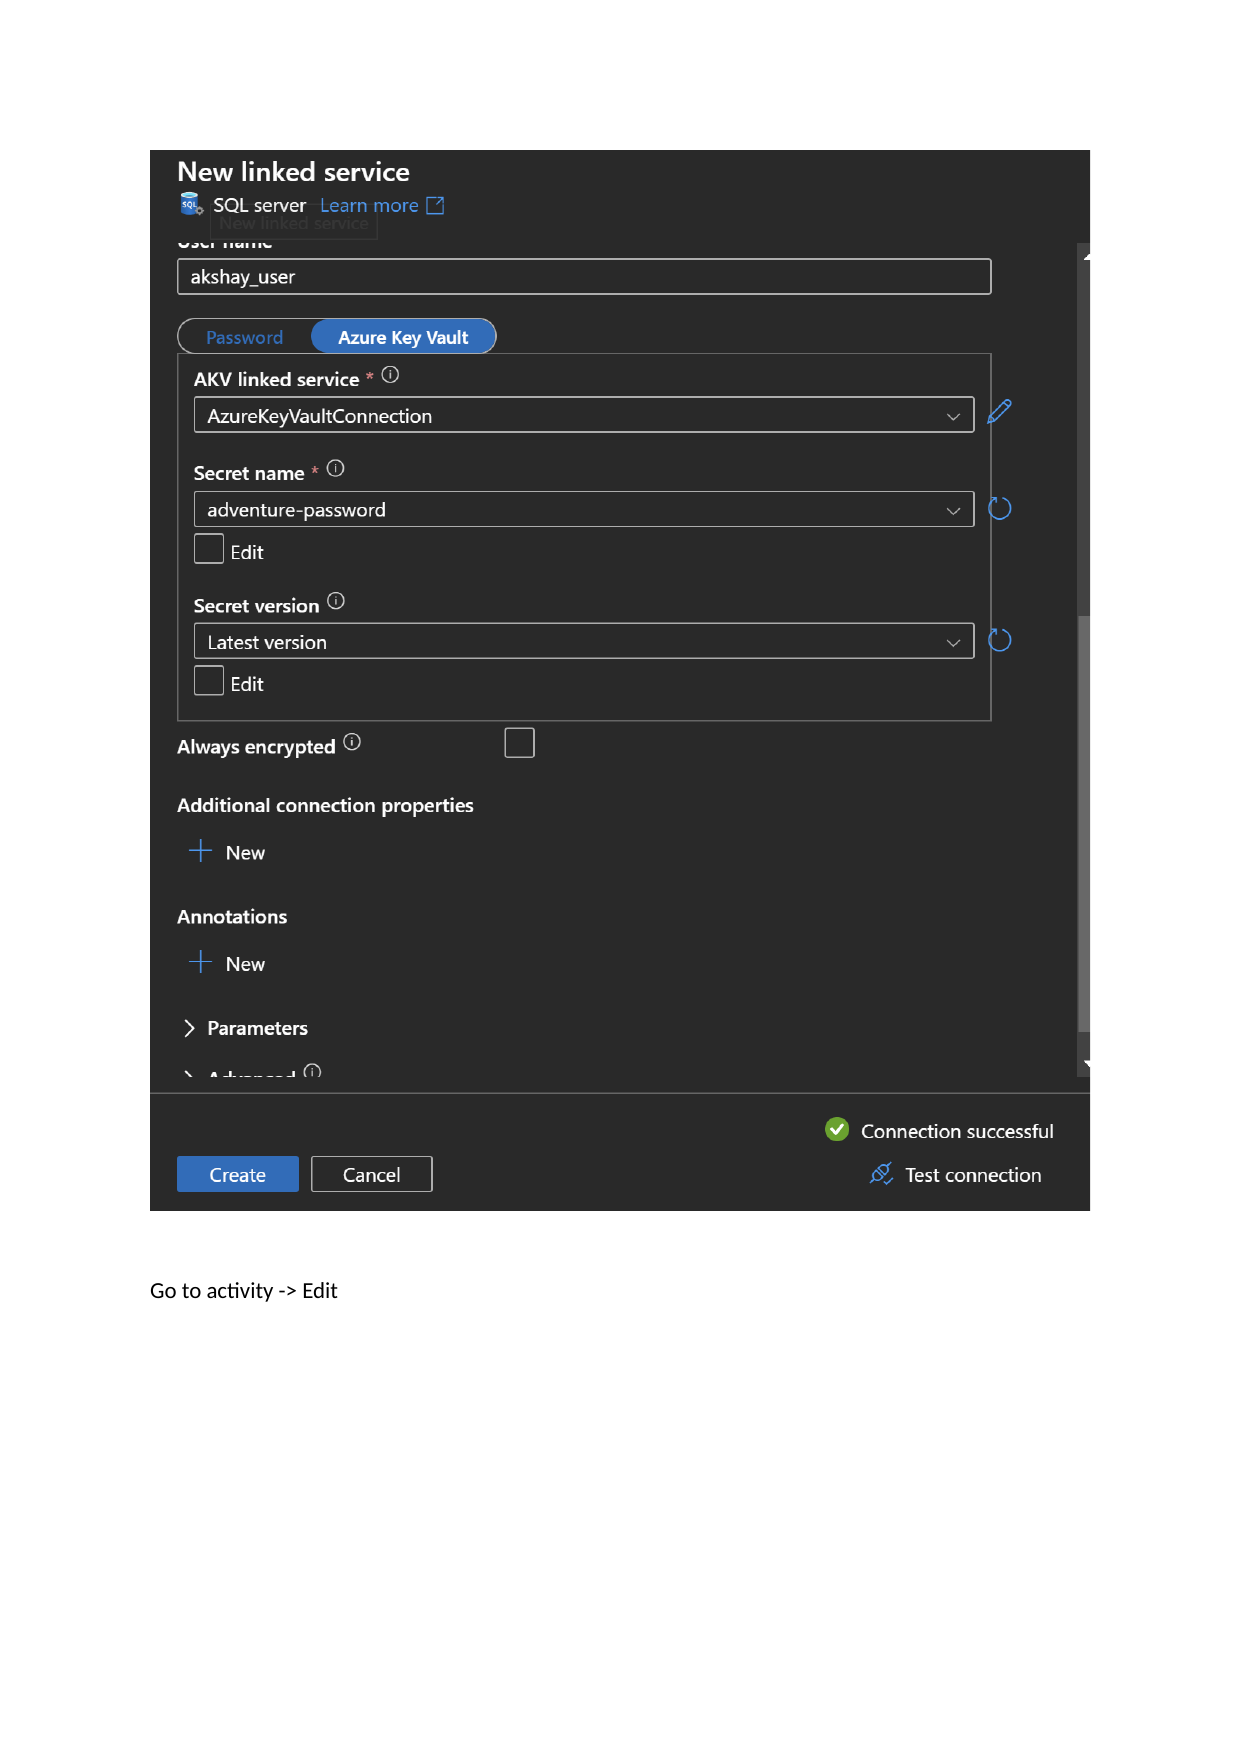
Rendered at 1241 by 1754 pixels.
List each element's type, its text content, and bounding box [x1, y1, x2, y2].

text Go to activity -> Edit [150, 1276, 1090, 1304]
picture [150, 150, 1091, 1211]
